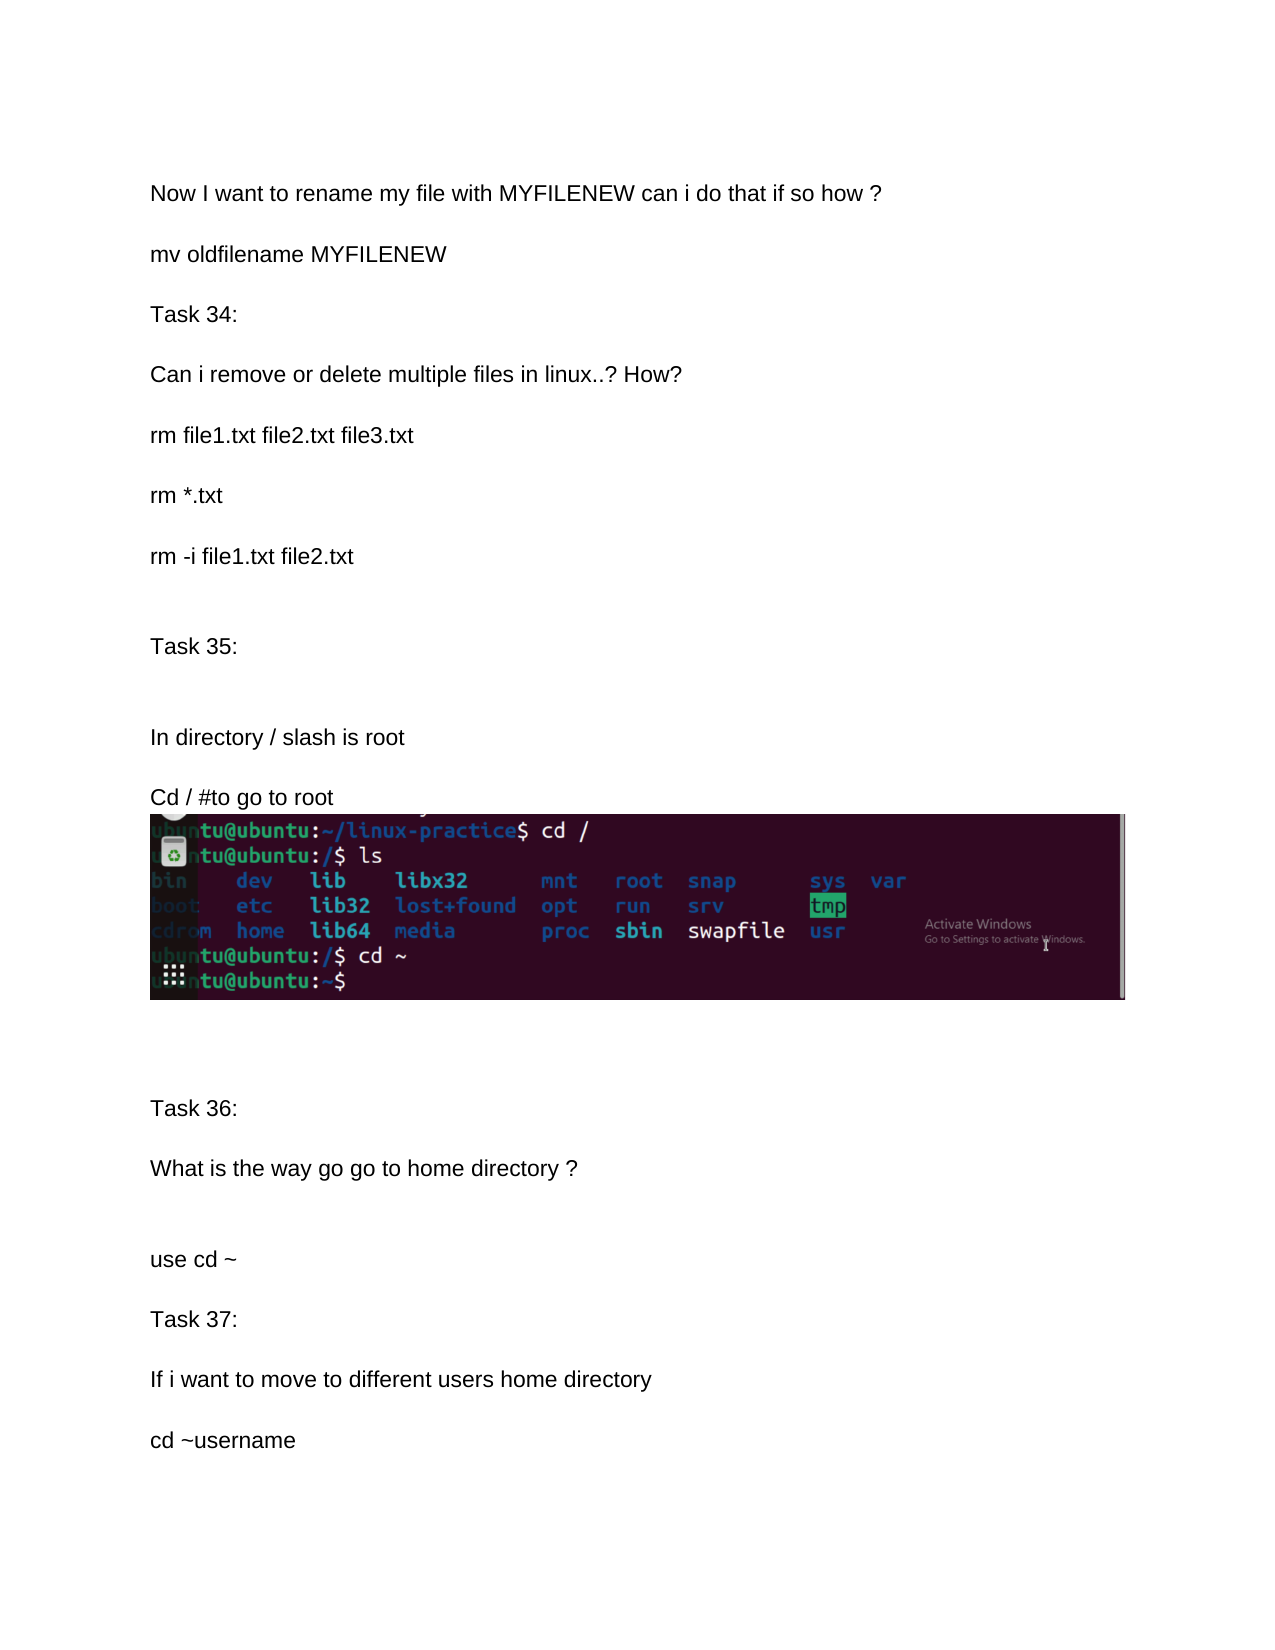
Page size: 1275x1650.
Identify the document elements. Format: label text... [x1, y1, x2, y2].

text Task 37: [150, 1306, 1125, 1332]
text rm -i file1.txt file2.txt [150, 543, 1125, 569]
text cd ~username [150, 1427, 1125, 1453]
text In directory / slash is root [150, 724, 1125, 750]
text What is the way go go to home directory ? [150, 1155, 1125, 1181]
text Task 36: [150, 1094, 1125, 1121]
text Task 35: [150, 633, 1125, 660]
text Task 34: [150, 301, 1125, 327]
text Now I want to rename my file with MYFILENEW can i do that if so how ? [150, 180, 1125, 207]
text If i want to move to different users home directory [150, 1366, 1125, 1423]
picture [150, 814, 1125, 1000]
text rm *.txt [150, 482, 1125, 509]
text Cd / #to go to root [150, 784, 1125, 811]
text Can i remove or delete multiple files in linux..? How? rm file1.txt file2.txt file3.txt [150, 361, 1125, 448]
text use cd ~ [150, 1246, 1125, 1272]
text mv oldfilename MYFILENEW [150, 241, 1125, 267]
